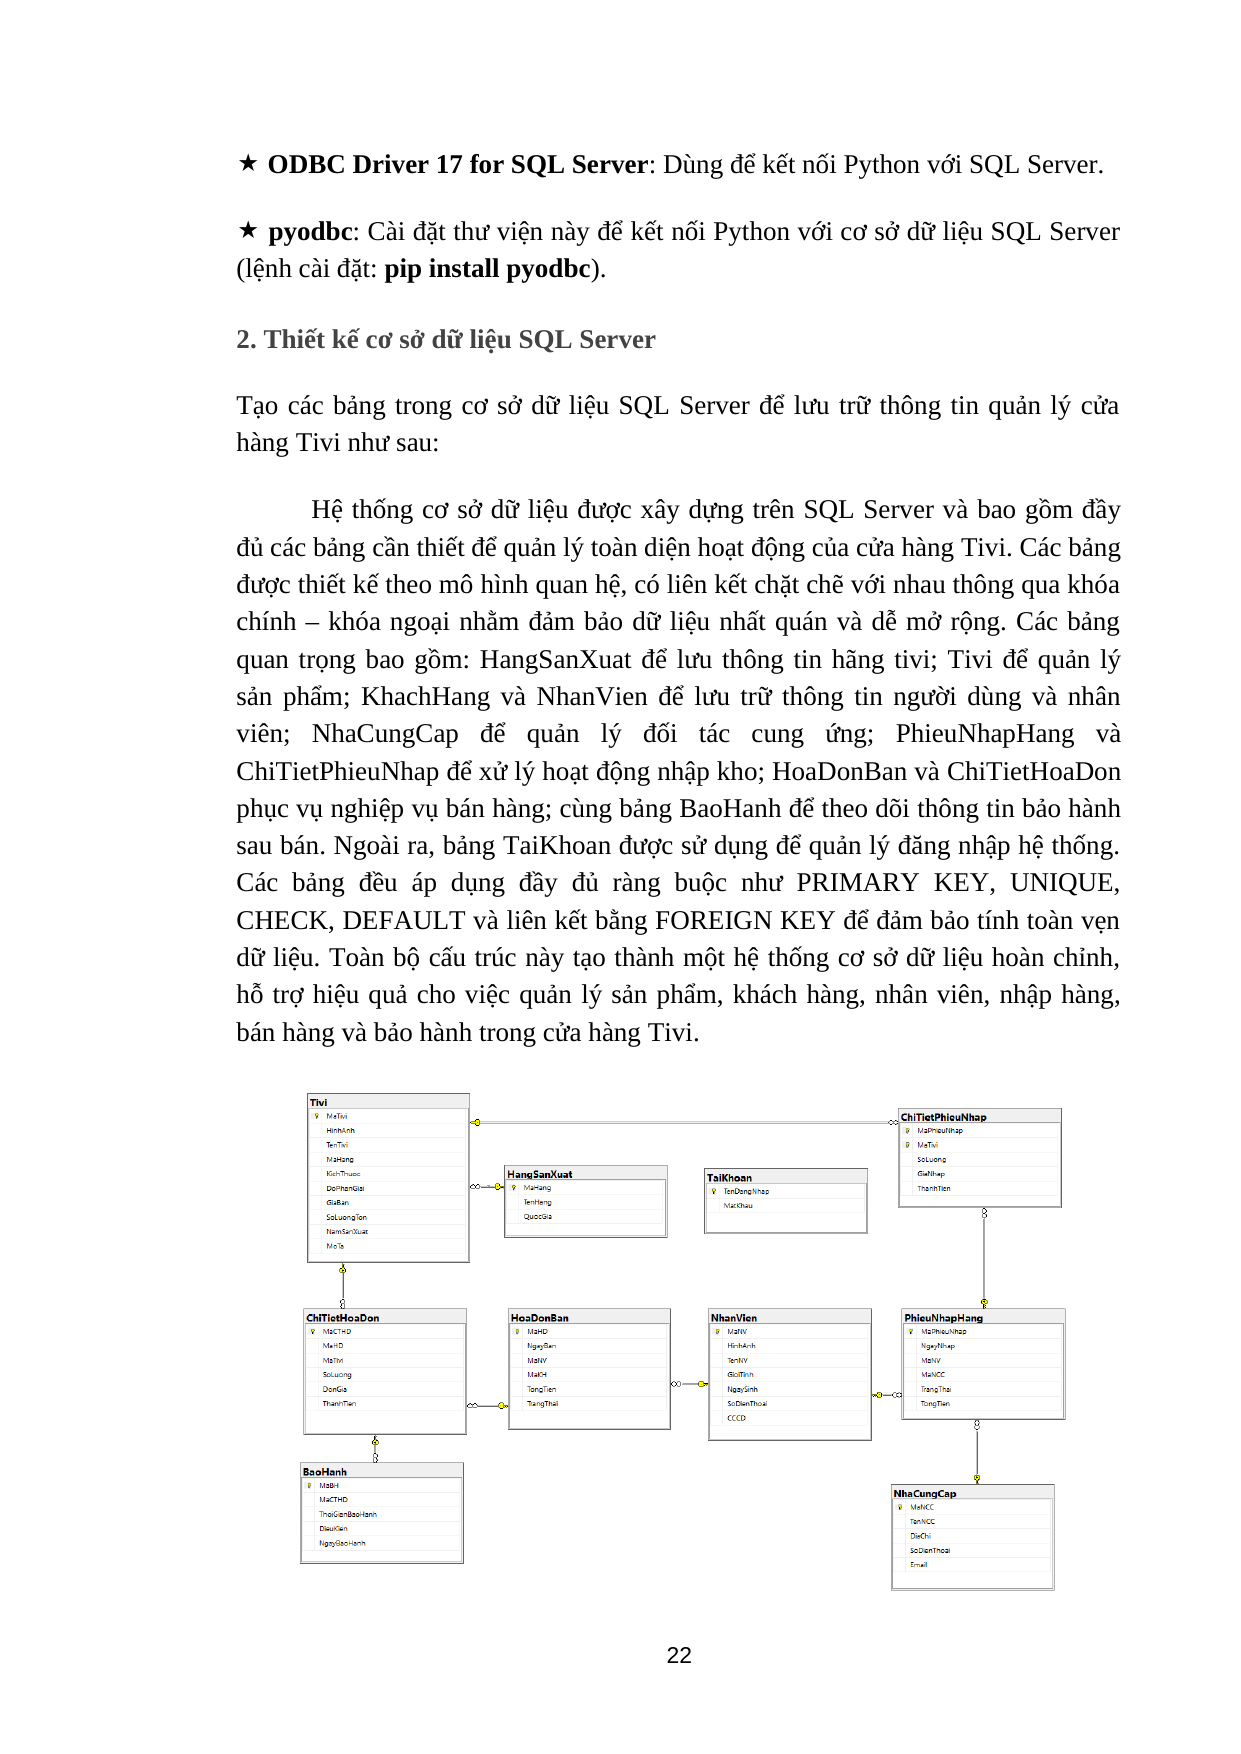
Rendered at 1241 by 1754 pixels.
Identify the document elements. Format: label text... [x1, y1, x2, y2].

text pyodbc: Cài đặt thư viện này để kết nối Python với cơ sở dữ liệu SQL Server (lệnh cài đặt: pip install pyodbc). [236, 215, 1122, 284]
subtitle 2. Thiết kế cơ sở dữ liệu SQL Server [236, 323, 1122, 354]
picture [290, 1082, 1068, 1598]
text Tạo các bảng trong cơ sở dữ liệu SQL Server để lưu trữ thông tin quản lý cửa hàng Tivi như sau: [236, 389, 1122, 457]
text Hệ thống cơ sở dữ liệu được xây dựng trên SQL Server và bao gồm đầy đủ các bảng cần thiết để quản lý toàn diện hoạt động của cửa hàng Tivi. Các bảng được thiết kế theo mô hình quan hệ, có liên kết chặt chẽ với nhau thông qua khóa chính – khóa ngoại nhằm đảm bảo dữ liệu nhất quán và dễ mở rộng. Các bảng quan trọng bao gồm: HangSanXuat để lưu thông tin hãng tivi; Tivi để quản lý sản phẩm; KhachHang và NhanVien để lưu trữ thông tin người dùng và nhân viên; NhaCungCap để quản lý đối tác cung ứng; PhieuNhapHang và ChiTietPhieuNhap để xử lý hoạt động nhập kho; HoaDonBan và ChiTietHoaDon phục vụ nghiệp vụ bán hàng; cùng bảng BaoHanh để theo dõi thông tin bảo hành sau bán. Ngoài ra, bảng TaiKhoan được sử dụng để quản lý đăng nhập hệ thống. Các bảng đều áp dụng đầy đủ ràng buộc như PRIMARY KEY, UNIQUE, CHECK, DEFAULT và liên kết bằng FOREIGN KEY để đảm bảo tính toàn vẹn dữ liệu. Toàn bộ cấu trúc này tạo thành một hệ thống cơ sở dữ liệu hoàn chỉnh, hỗ trợ hiệu quả cho việc quản lý sản phẩm, khách hàng, nhân viên, nhập hàng, bán hàng và bảo hành trong cửa hàng Tivi. [236, 493, 1122, 1047]
text ODBC Driver 17 for SQL Server: Dùng để kết nối Python với SQL Server. [236, 148, 1122, 179]
